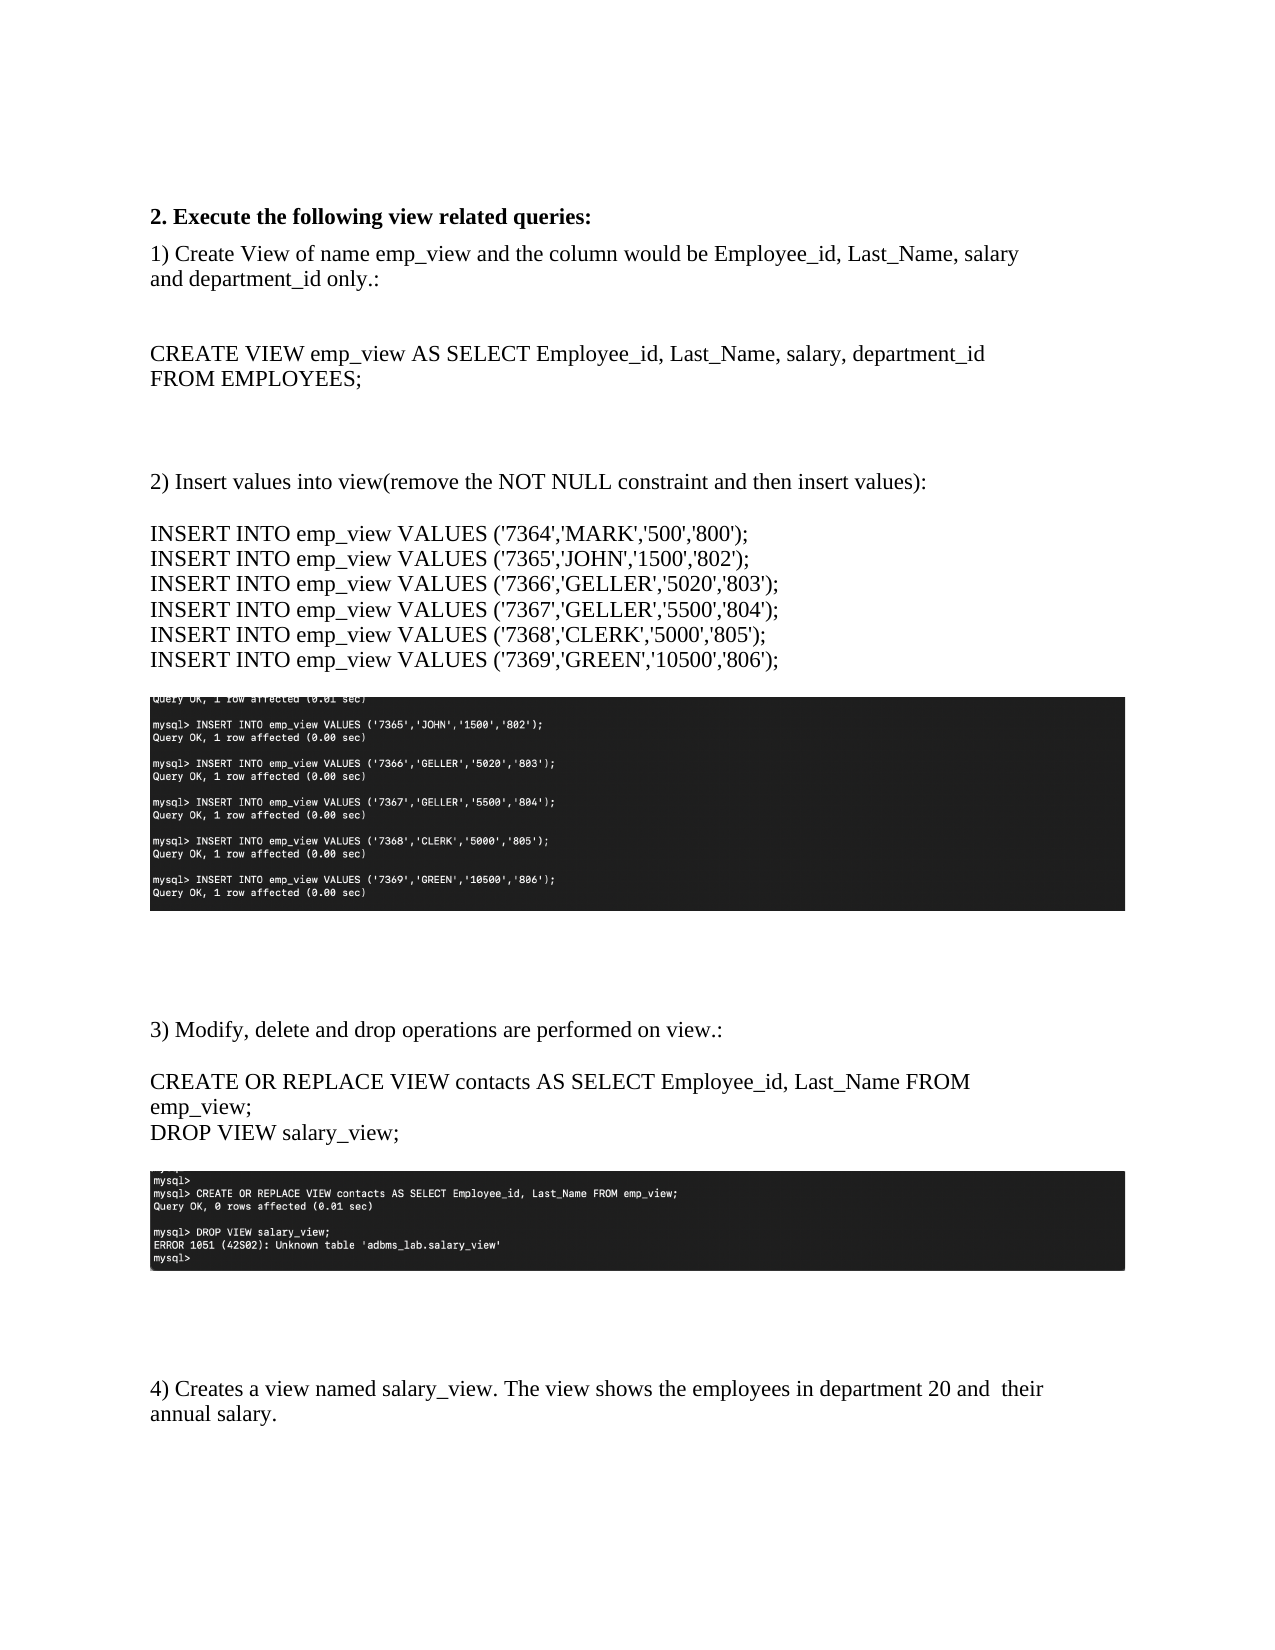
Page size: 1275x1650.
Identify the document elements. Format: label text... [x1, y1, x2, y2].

text DROP VIEW salary_view; [150, 1120, 985, 1145]
text CREATE OR REPLACE VIEW contacts AS SELECT Employee_id, Last_Name FROM emp_view; [150, 1069, 985, 1119]
text INSERT INTO emp_view VALUES ('7366','GELLER','5020','803'); [150, 572, 985, 597]
text 3) Modify, delete and drop operations are performed on view.: [150, 1017, 985, 1042]
text INSERT INTO emp_view VALUES ('7368','CLERK','5000','805'); [150, 622, 985, 647]
text CREATE VIEW emp_view AS SELECT Employee_id, Last_Name, salary, department_id FROM EMPLOYEES; [150, 342, 1060, 392]
text INSERT INTO emp_view VALUES ('7369','GREEN','10500','806'); [150, 648, 985, 673]
text 2. Execute the following view related queries: [150, 203, 1125, 229]
text INSERT INTO emp_view VALUES ('7364','MARK','500','800'); [150, 521, 985, 546]
text 4) Creates a view named salary_view. The view shows the employees in department 20 and their annual salary. [150, 1376, 1060, 1426]
picture [150, 1171, 1125, 1271]
text INSERT INTO emp_view VALUES ('7367','GELLER','5500','804'); [150, 597, 985, 622]
text 1) Create View of name emp_view and the column would be Employee_id, Last_Name, salary and department_id only.: [150, 241, 1060, 291]
picture [150, 697, 1125, 911]
text INSERT INTO emp_view VALUES ('7365','JOHN','1500','802'); [150, 546, 985, 571]
text 2) Insert values into view(remove the NOT NULL constraint and then insert values): [150, 469, 985, 494]
